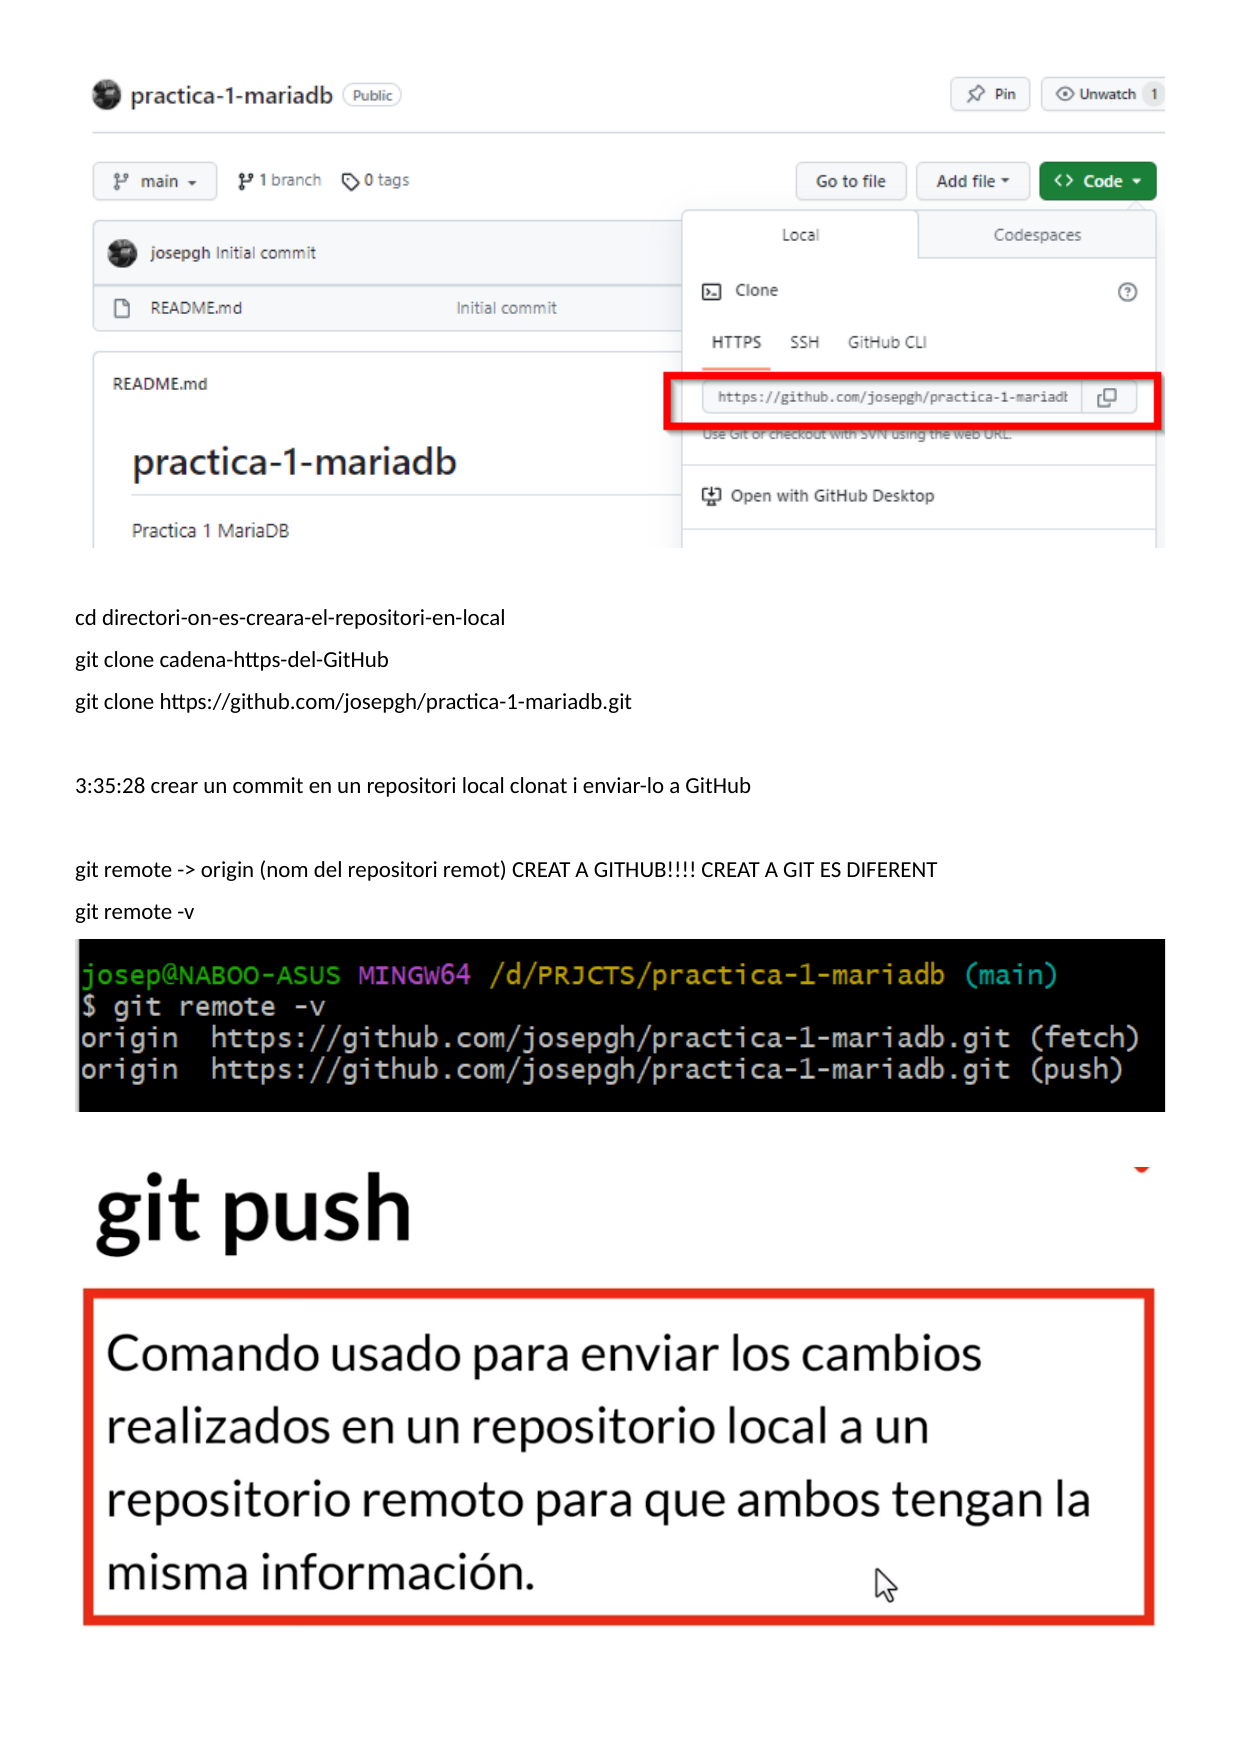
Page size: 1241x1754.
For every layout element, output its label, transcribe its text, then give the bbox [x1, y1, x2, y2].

text cd directori-on-es-creara-el-repositori-en-local [75, 603, 1165, 631]
text git clone cadena-https-del-GitHub [75, 645, 1165, 673]
picture [75, 939, 1166, 1112]
text git clone https://github.com/josepgh/practica-1-mariadb.git [75, 687, 1165, 715]
text git remote -> origin (nom del repositori remot) CREAT A GITHUB!!!! CREAT A GIT ES DIFERENT [75, 855, 1165, 883]
picture [75, 75, 1166, 548]
text git remote -v [75, 897, 1165, 925]
picture [75, 1167, 1166, 1640]
text 3:35:28 crear un commit en un repositori local clonat i enviar-lo a GitHub [75, 771, 1165, 799]
